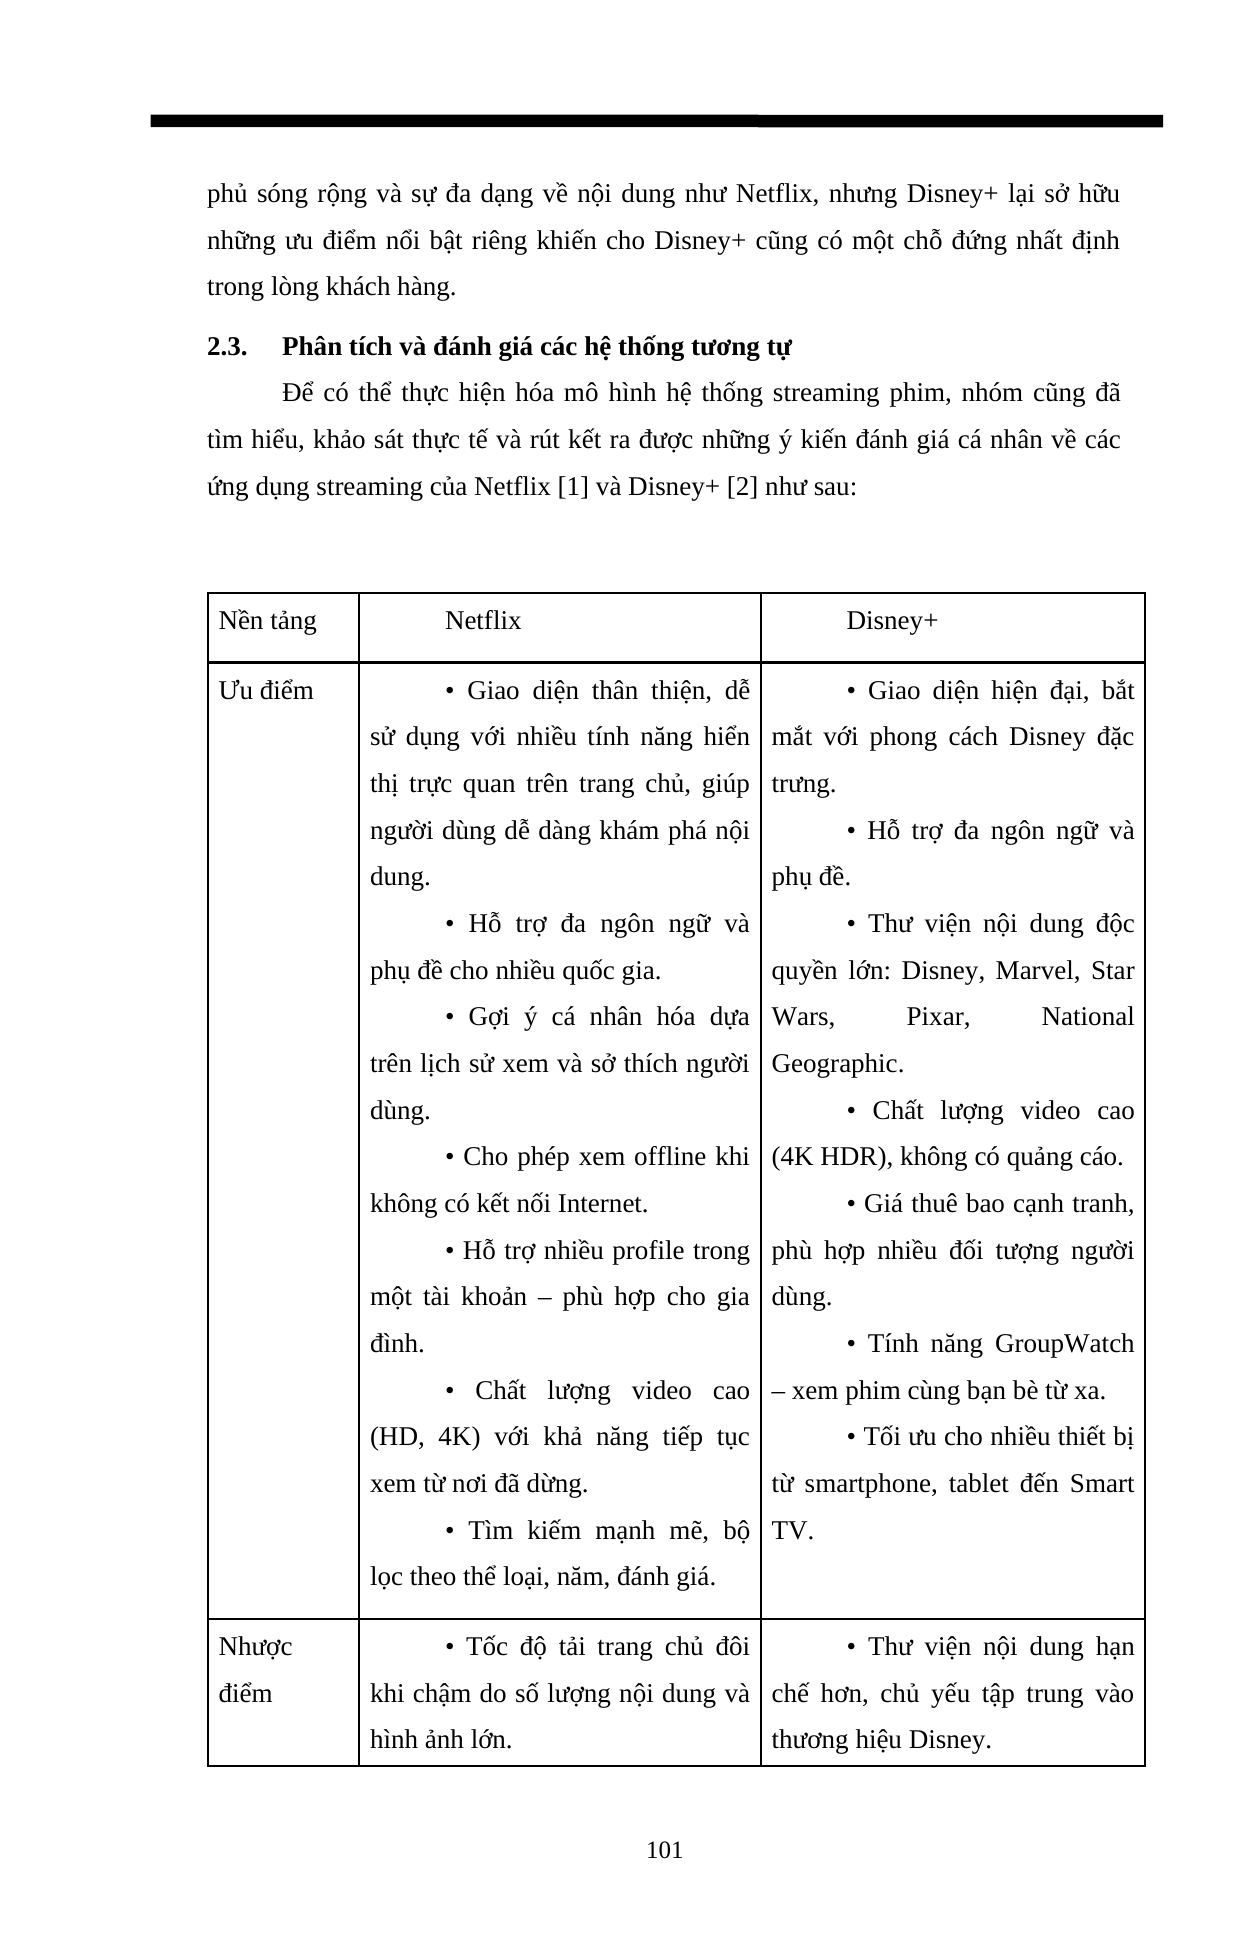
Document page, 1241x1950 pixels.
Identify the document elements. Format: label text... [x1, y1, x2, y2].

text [207, 177, 1122, 302]
table_header Disney+ [762, 594, 1144, 661]
table_header Netflix [360, 594, 760, 661]
table_cell • Giao diện hiện đại, bắt mắt với phong cách Disney đặc trưng. • Hỗ trợ đa ngôn ngữ và phụ đề. • Thư viện nội dung độc quyền lớn: Disney, Marvel, Star Wars, Pixar, National Geographic. • Chất lượng video cao (4K HDR), không có quảng cáo. • Giá thuê bao cạnh tranh, phù hợp nhiều đối tượng người dùng. • Tính năng GroupWatch – xem phim cùng bạn bè từ xa. • Tối ưu cho nhiều thiết bị từ smartphone, tablet đến Smart TV. [762, 664, 1144, 1618]
table_cell Ưu điểm [209, 664, 358, 1618]
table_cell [360, 1620, 760, 1765]
table_cell • Giao diện thân thiện, dễ sử dụng với nhiều tính năng hiển thị trực quan trên trang chủ, giúp người dùng dễ dàng khám phá nội dung. • Hỗ trợ đa ngôn ngữ và phụ đề cho nhiều quốc gia. • Gợi ý cá nhân hóa dựa trên lịch sử xem và sở thích người dùng. • Cho phép xem offline khi không có kết nối Internet. • Hỗ trợ nhiều profile trong một tài khoản – phù hợp cho gia đình. • Chất lượng video cao (HD, 4K) với khả năng tiếp tục xem từ nơi đã dừng. • Tìm kiếm mạnh mẽ, bộ lọc theo thể loại, năm, đánh giá. [360, 664, 760, 1618]
table_cell Nhược điểm [209, 1620, 358, 1765]
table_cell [762, 1620, 1144, 1765]
text Để có thể thực hiện hóa mô hình hệ thống streaming phim, nhóm cũng đã tìm hiểu, khảo sát thực tế và rút kết ra được những ý kiến đánh giá cá nhân về các ứng dụng streaming của Netflix [1] và Disney+ [2] như sau: [207, 376, 1122, 501]
list Phân tích và đánh giá các hệ thống tương tự [207, 330, 1122, 361]
table_header Nền tảng [209, 594, 358, 661]
